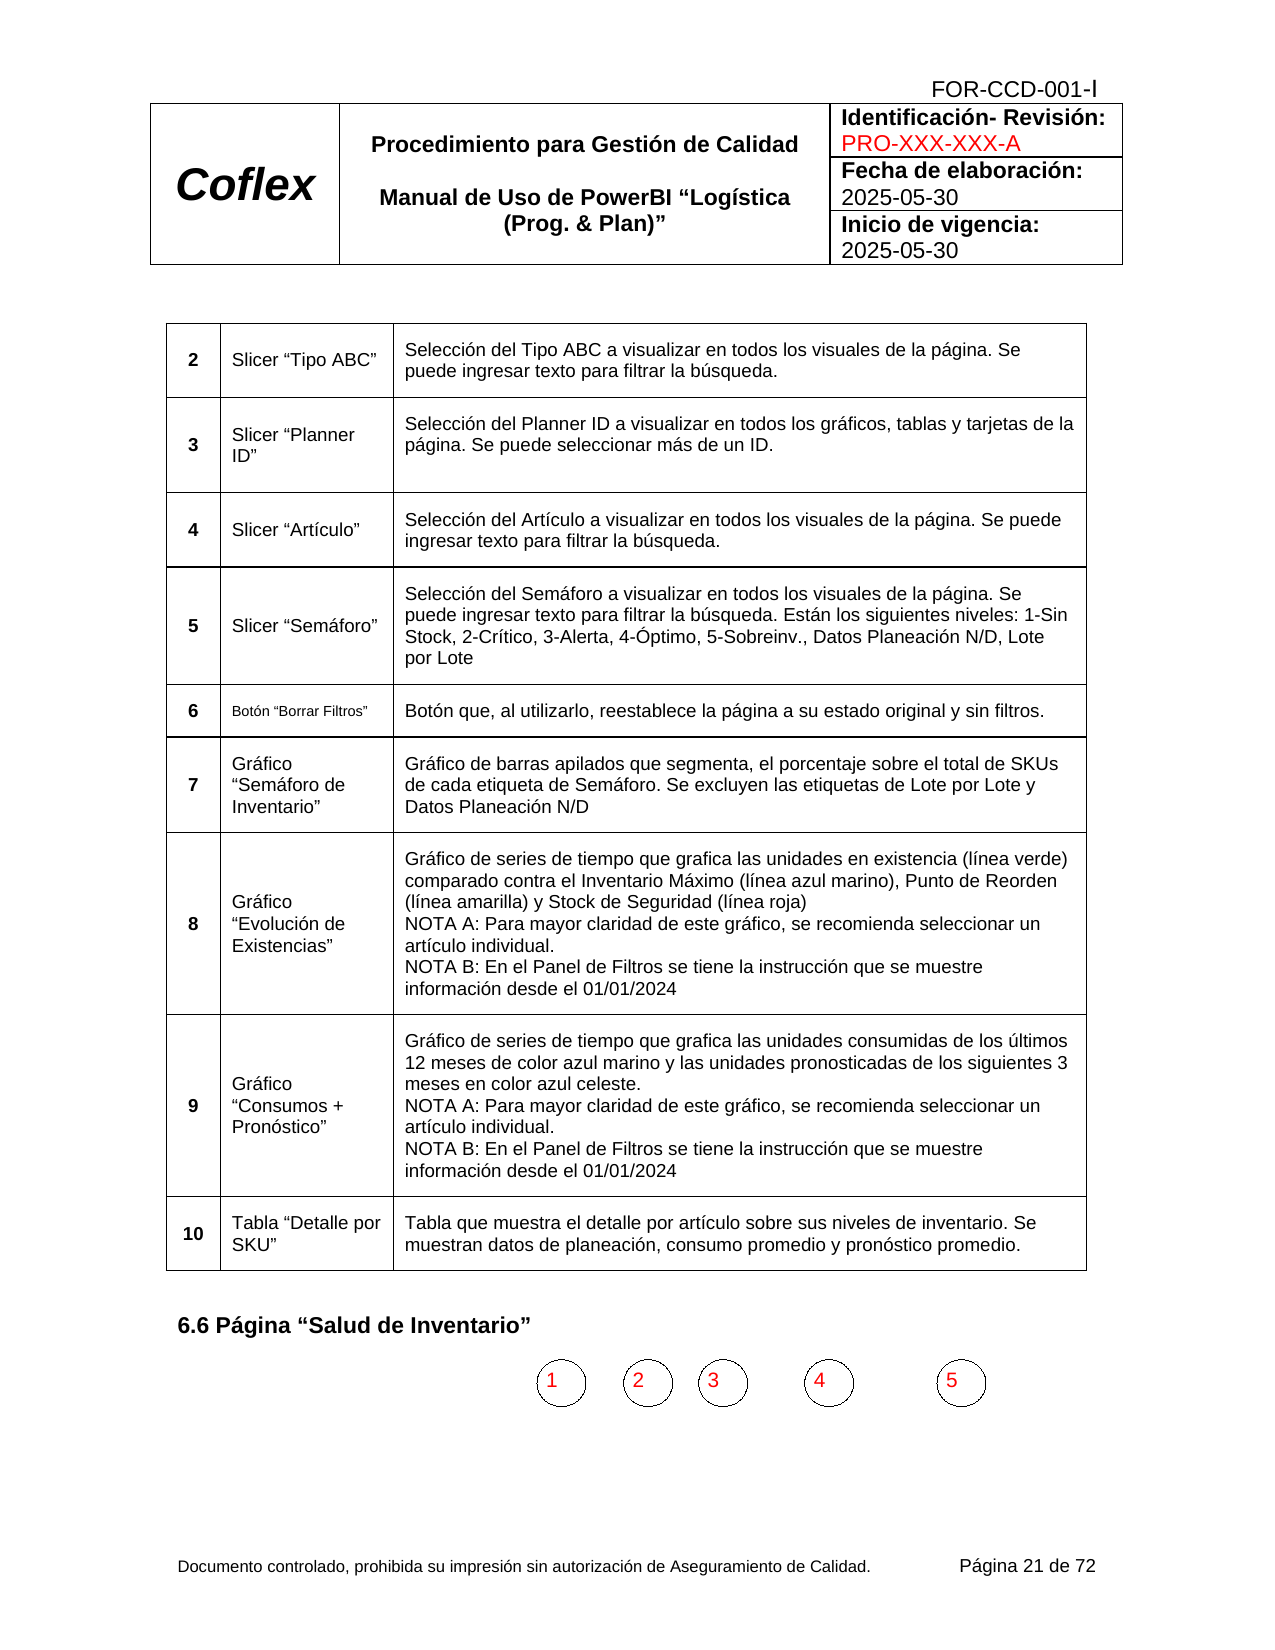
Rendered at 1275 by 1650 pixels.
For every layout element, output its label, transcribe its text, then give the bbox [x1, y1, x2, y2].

table_cell Botón que, al utilizarlo, reestablece la página a su estado original y sin filtros. [394, 685, 1086, 736]
subtitle 6.6 Página “Salud de Inventario” [177, 1312, 1098, 1339]
table_cell Tabla “Detalle por SKU” [221, 1197, 393, 1270]
table_cell 5 [167, 568, 220, 684]
table_cell 2 [167, 324, 220, 397]
table_cell 10 [167, 1197, 220, 1270]
table_cell Slicer “Artículo” [221, 493, 393, 566]
table_cell 8 [167, 833, 220, 1014]
table_cell Selección del Semáforo a visualizar en todos los visuales de la página. Se puede ingresar texto para filtrar la búsqueda. Están los siguientes niveles: 1-Sin Stock, 2-Crítico, 3-Alerta, 4-Óptimo, 5-Sobreinv., Datos Planeación N/D, Lote por Lote [394, 568, 1086, 684]
table_cell Tabla que muestra el detalle por artículo sobre sus niveles de inventario. Se muestran datos de planeación, consumo promedio y pronóstico promedio. [394, 1197, 1086, 1270]
table_cell 3 [167, 398, 220, 492]
table_cell Gráfico “Semáforo de Inventario” [221, 738, 393, 832]
table_cell Slicer “Tipo ABC” [221, 324, 393, 397]
table_cell Slicer “Semáforo” [221, 568, 393, 684]
table_cell 9 [167, 1015, 220, 1196]
table_cell Botón “Borrar Filtros” [221, 685, 393, 736]
table_cell Selección del Tipo ABC a visualizar en todos los visuales de la página. Se puede ingresar texto para filtrar la búsqueda. [394, 324, 1086, 397]
table_cell Gráfico de series de tiempo que grafica las unidades en existencia (línea verde) comparado contra el Inventario Máximo (línea azul marino), Punto de Reorden (línea amarilla) y Stock de Seguridad (línea roja) NOTA A: Para mayor claridad de este gráfico, se recomienda seleccionar un artículo individual. NOTA B: En el Panel de Filtros se tiene la instrucción que se muestre información desde el 01/01/2024 [394, 833, 1086, 1014]
table_cell 4 [167, 493, 220, 566]
table_cell Selección del Artículo a visualizar en todos los visuales de la página. Se puede ingresar texto para filtrar la búsqueda. [394, 493, 1086, 566]
table_cell Gráfico “Consumos + Pronóstico” [221, 1015, 393, 1196]
table_cell Gráfico de series de tiempo que grafica las unidades consumidas de los últimos 12 meses de color azul marino y las unidades pronosticadas de los siguientes 3 meses en color azul celeste. NOTA A: Para mayor claridad de este gráfico, se recomienda seleccionar un artículo individual. NOTA B: En el Panel de Filtros se tiene la instrucción que se muestre información desde el 01/01/2024 [394, 1015, 1086, 1196]
table_cell Gráfico de barras apilados que segmenta, el porcentaje sobre el total de SKUs de cada etiqueta de Semáforo. Se excluyen las etiquetas de Lote por Lote y Datos Planeación N/D [394, 738, 1086, 832]
table_cell 6 [167, 685, 220, 736]
table_cell Gráfico “Evolución de Existencias” [221, 833, 393, 1014]
table_cell Slicer “Planner ID” [221, 398, 393, 492]
table_cell Selección del Planner ID a visualizar en todos los gráficos, tablas y tarjetas de la página. Se puede seleccionar más de un ID. [394, 398, 1086, 492]
table_cell 7 [167, 738, 220, 832]
